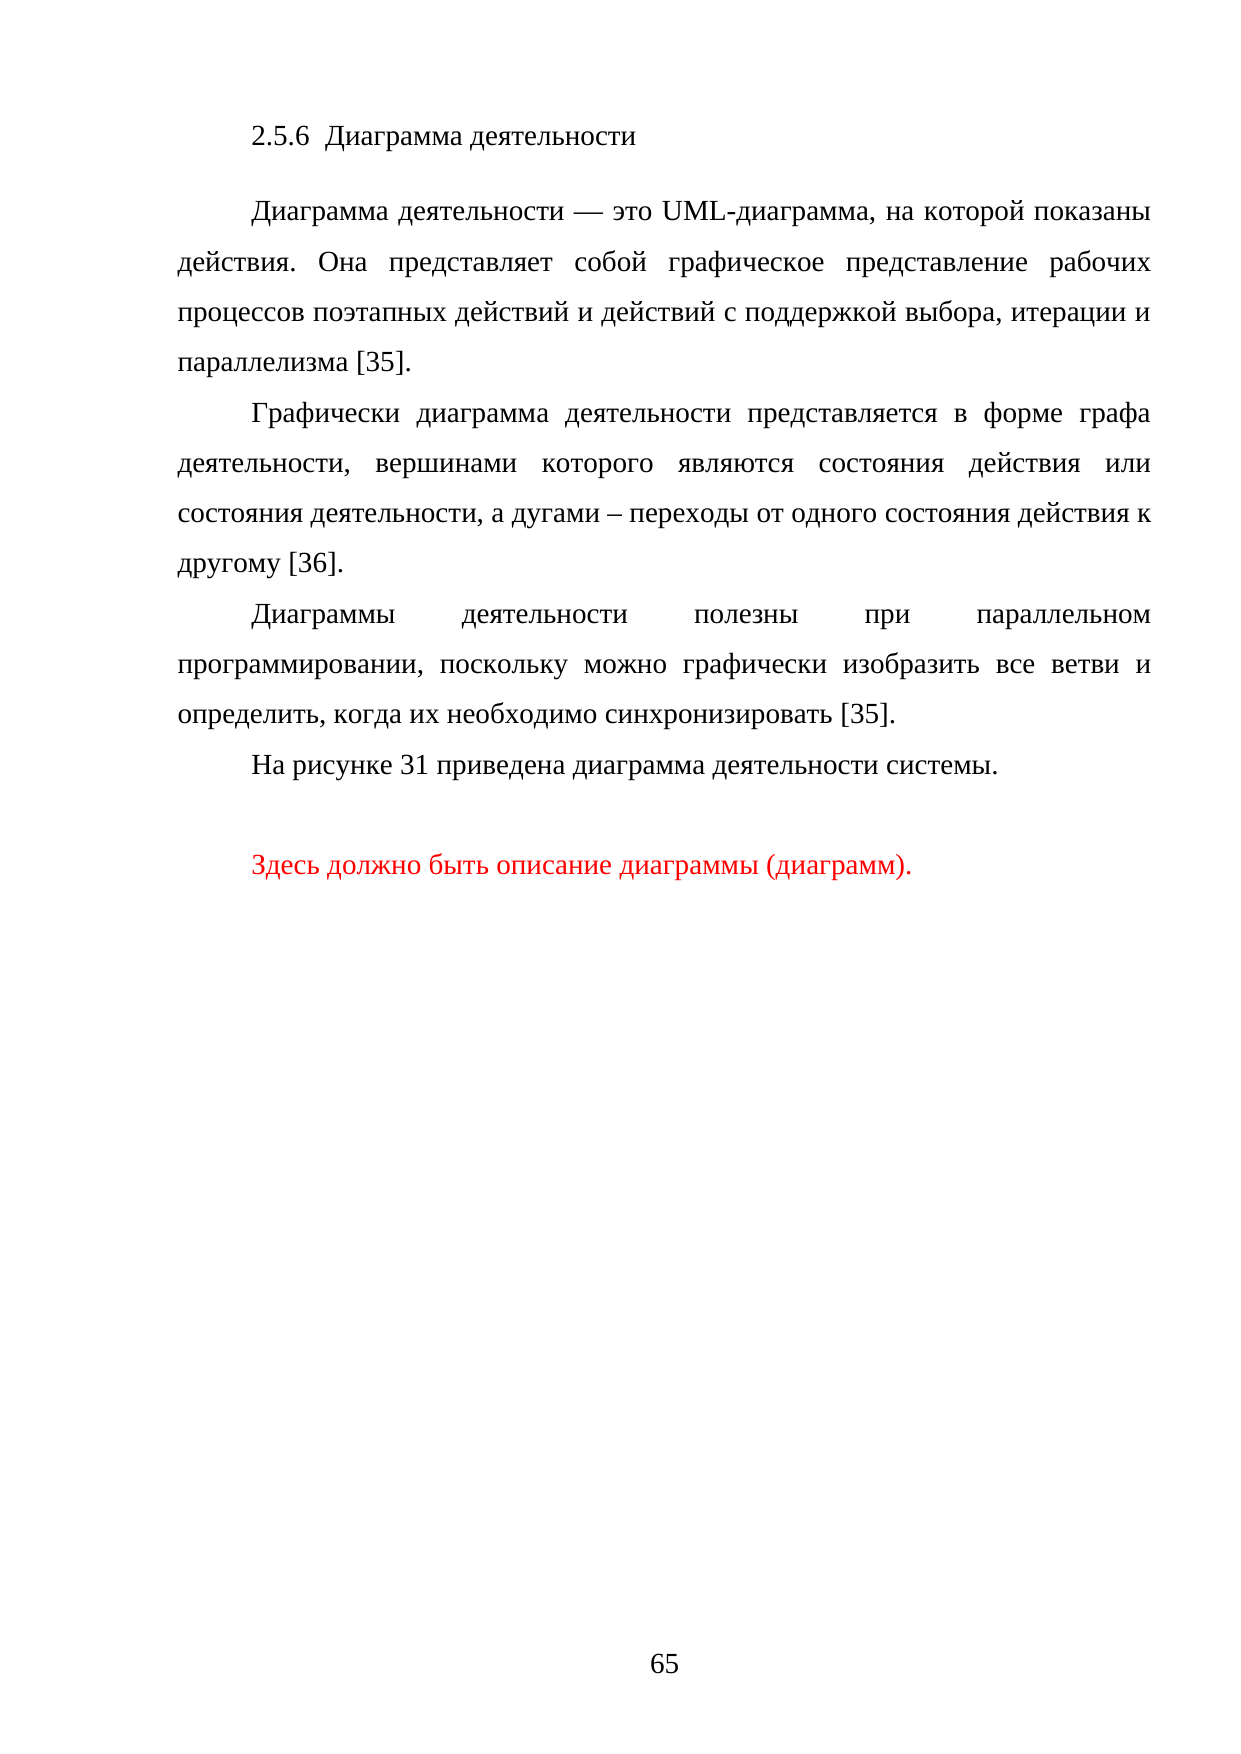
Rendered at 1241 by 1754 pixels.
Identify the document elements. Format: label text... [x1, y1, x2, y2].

text Графически диаграмма деятельности представляется в форме графа деятельности, вершинами которого являются состояния действия или состояния деятельности, а дугами – переходы от одного состояния действия к другому [36]. [177, 395, 1152, 579]
text Диаграмма деятельности [251, 118, 1152, 152]
text Диаграмма деятельности — это UML-диаграмма, на которой показаны действия. Она представляет собой графическое представление рабочих процессов поэтапных действий и действий с поддержкой выбора, итерации и параллелизма [35]. [177, 193, 1152, 378]
text На рисунке 31 приведена диаграмма деятельности системы. [177, 747, 1152, 780]
text Здесь должно быть описание диаграммы (диаграмм). [177, 847, 1152, 881]
text Диаграммы деятельности полезны при параллельном программировании, поскольку можно графически изобразить все ветви и определить, когда их необходимо синхронизировать [35]. [177, 596, 1152, 730]
